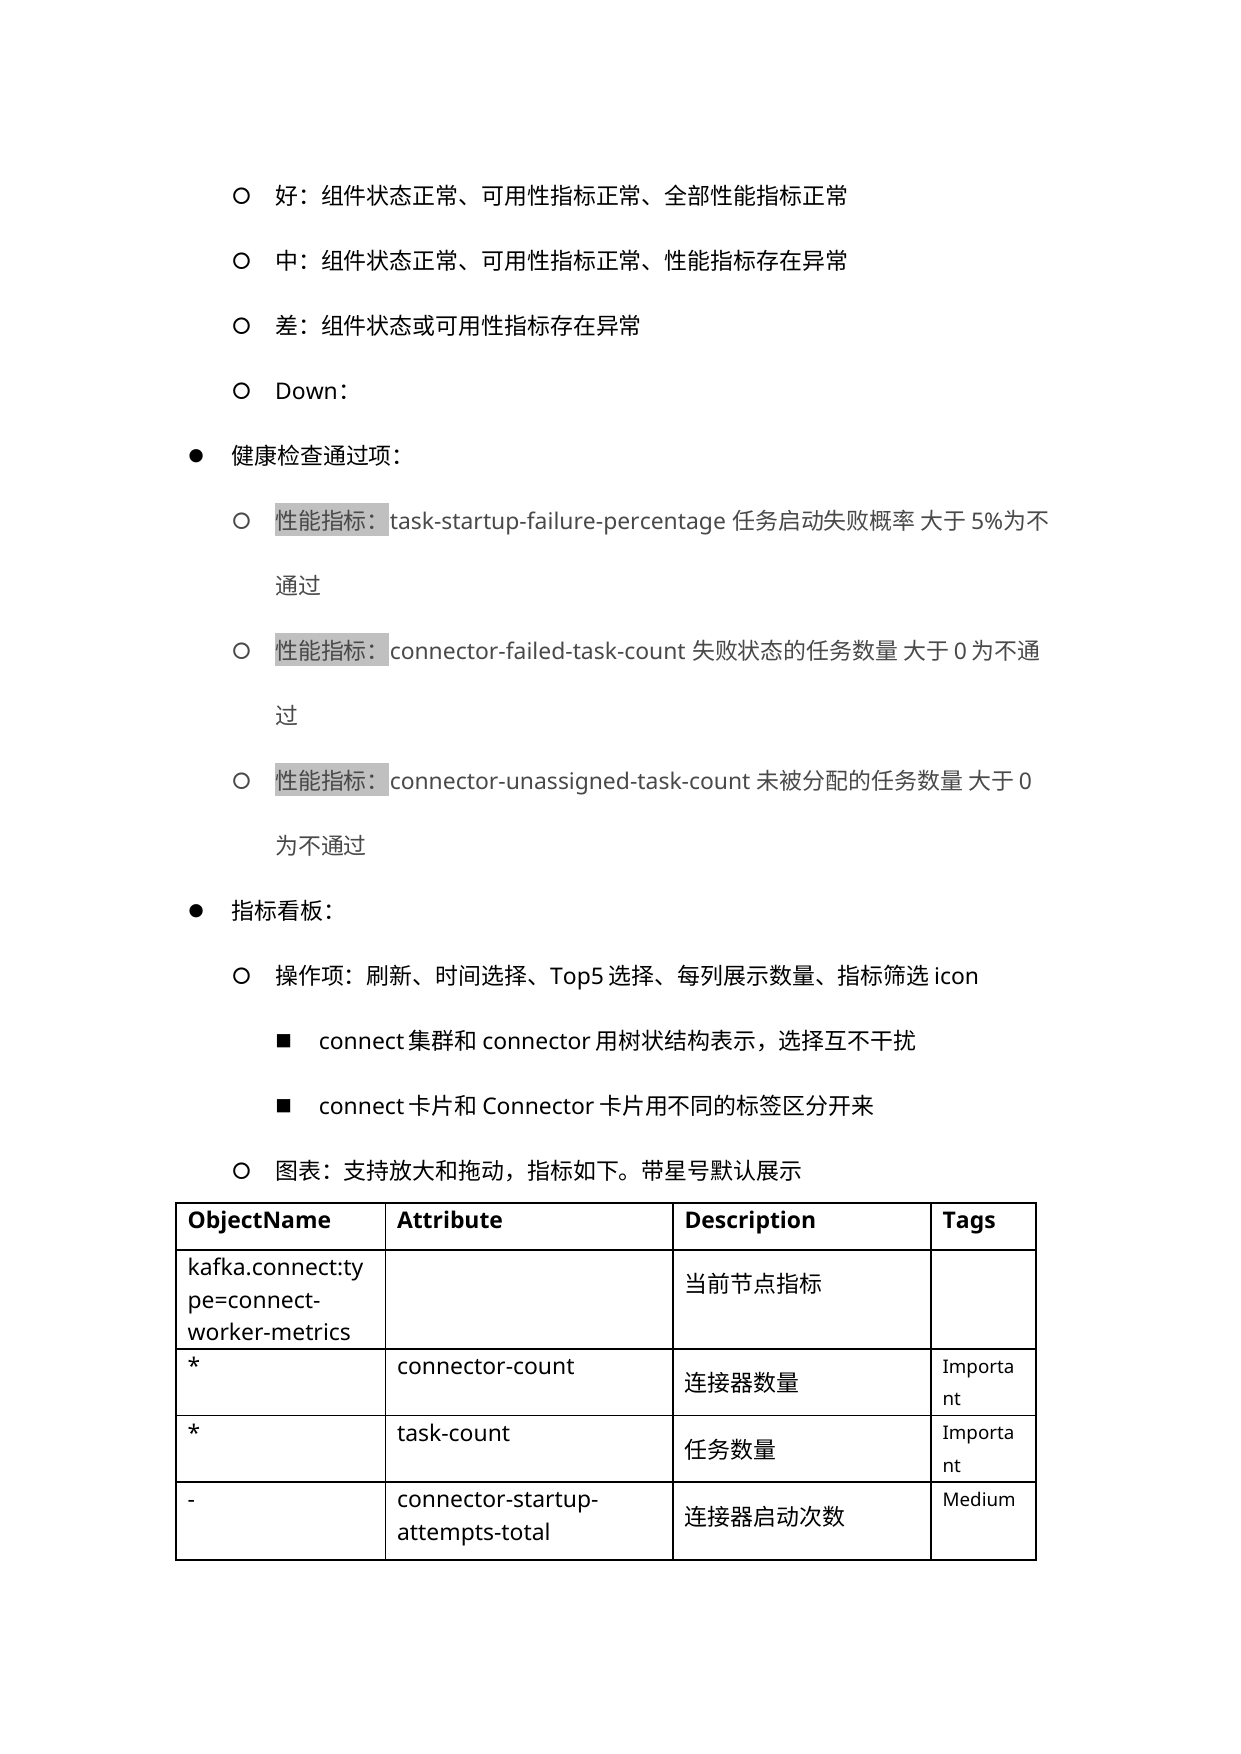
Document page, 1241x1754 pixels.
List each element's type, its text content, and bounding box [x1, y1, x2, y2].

table_cell * [177, 1350, 385, 1414]
table_cell 连接器启动次数 [674, 1483, 930, 1559]
table_cell 连接器数量 [674, 1350, 930, 1414]
table_cell task-count [386, 1416, 672, 1481]
list 指标看板： [187, 877, 1053, 942]
table_cell Important [932, 1350, 1035, 1414]
table_header Description [674, 1204, 930, 1249]
list 好：组件状态正常、可用性指标正常、全部性能指标正常 [231, 162, 1053, 227]
list 性能指标：connector-failed-task-count 失败状态的任务数量 大于0为不通过 [231, 617, 1053, 747]
table_cell [386, 1251, 672, 1348]
table_cell - [177, 1483, 385, 1559]
list 性能指标：connector-unassigned-task-count 未被分配的任务数量 大于0为不通过 [231, 747, 1053, 877]
list connect集群和connector用树状结构表示，选择互不干扰 [275, 1007, 1053, 1072]
table_cell 任务数量 [674, 1416, 930, 1481]
list 健康检查通过项： [187, 422, 1053, 487]
list 操作项：刷新、时间选择、Top5选择、每列展示数量、指标筛选icon [231, 942, 1053, 1007]
list 性能指标：task-startup-failure-percentage 任务启动失败概率 大于5%为不通过 [231, 487, 1053, 617]
list 图表：支持放大和拖动，指标如下。带星号默认展示 [231, 1137, 1053, 1202]
table_cell 当前节点指标 [674, 1251, 930, 1348]
table_cell kafka.connect:type=connect-worker-metrics [177, 1251, 385, 1348]
table_cell connector-count [386, 1350, 672, 1414]
list 差：组件状态或可用性指标存在异常 [231, 292, 1053, 357]
table_header ObjectName [177, 1204, 385, 1249]
table_cell [932, 1251, 1035, 1348]
list connect卡片和Connector卡片用不同的标签区分开来 [275, 1072, 1053, 1137]
table_cell connector-startup-attempts-total [386, 1483, 672, 1559]
list Down： [231, 357, 1053, 422]
table_cell Medium [932, 1483, 1035, 1559]
table_cell Important [932, 1416, 1035, 1481]
table_cell * [177, 1416, 385, 1481]
list 中：组件状态正常、可用性指标正常、性能指标存在异常 [231, 227, 1053, 292]
table_header Tags [932, 1204, 1035, 1249]
table_header Attribute [386, 1204, 672, 1249]
